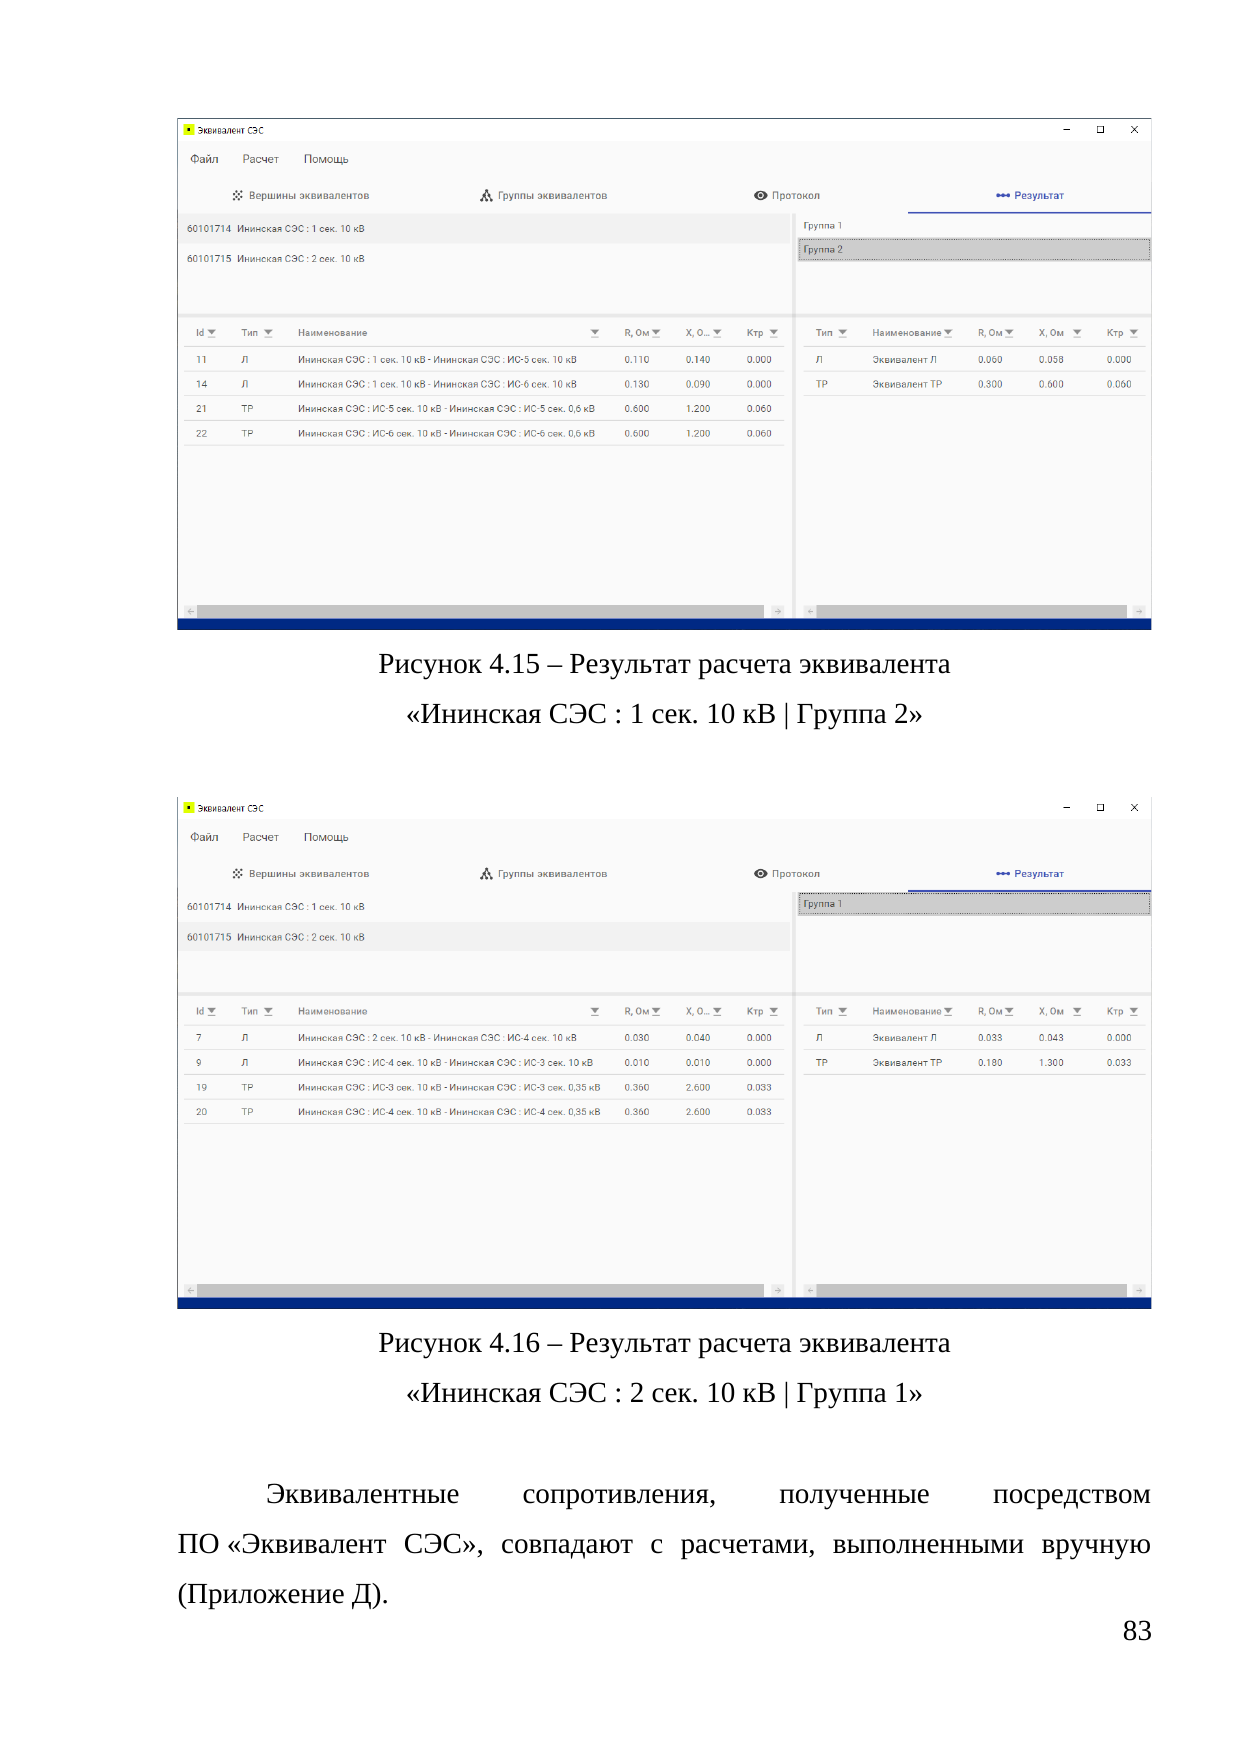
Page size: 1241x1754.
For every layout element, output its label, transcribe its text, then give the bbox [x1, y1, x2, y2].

text Рисунок 4.15 – Результат расчета эквивалента «Ининская СЭС : 1 сек. 10 кВ | Группа 2» [177, 646, 1152, 730]
picture [177, 118, 1152, 630]
picture [177, 797, 1152, 1309]
text Эквивалентные сопротивления, полученные посредством ПО «Эквивалент СЭС», совпадают с расчетами, выполненными вручную (Приложение Д). [177, 1476, 1152, 1610]
text Рисунок 4.16 – Результат расчета эквивалента «Ининская СЭС : 2 сек. 10 кВ | Группа 1» [177, 1325, 1152, 1409]
